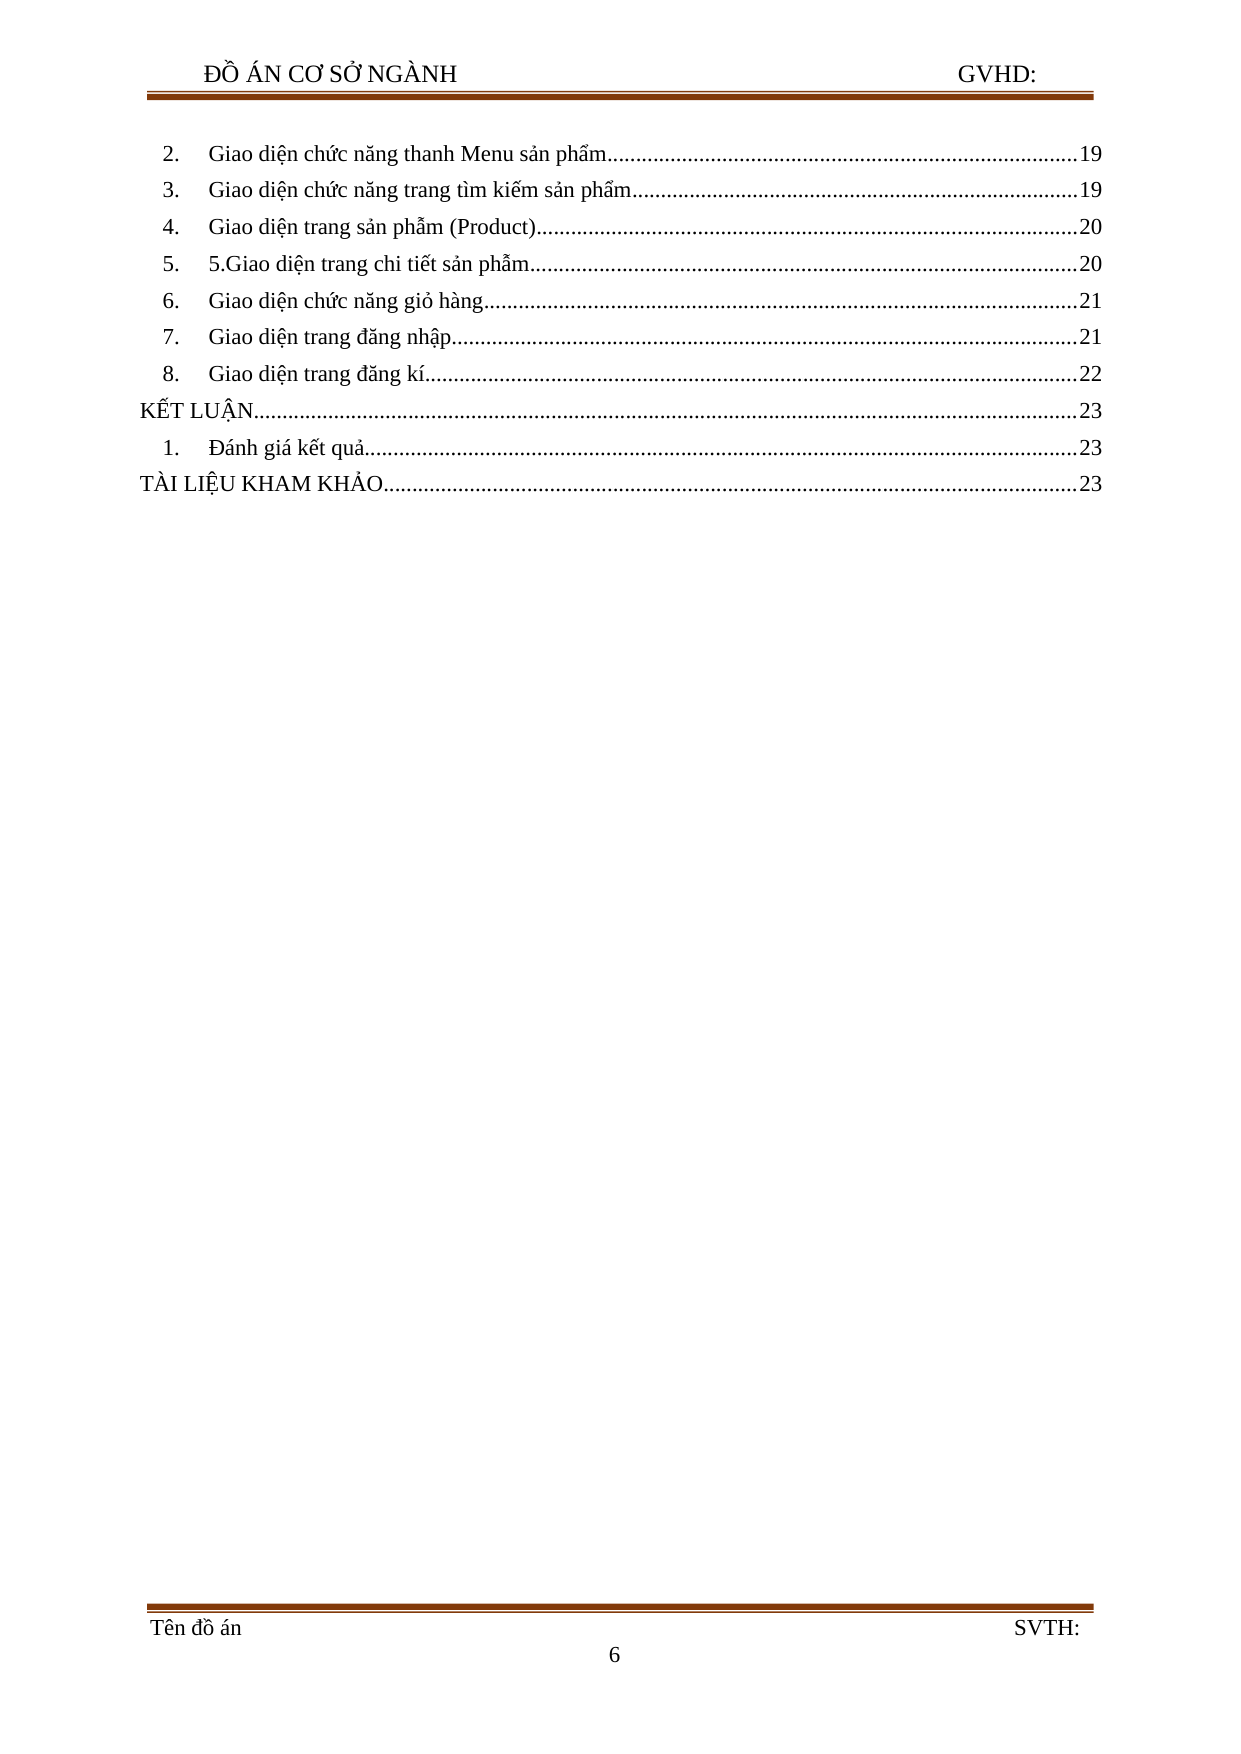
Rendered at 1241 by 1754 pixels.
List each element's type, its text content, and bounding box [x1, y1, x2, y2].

text TÀI LIỆU KHAM KHẢO 23 [139, 471, 1103, 497]
text 4. Giao diện trang sản phẫm (Product) 20 [162, 213, 1103, 239]
text 7. Giao diện trang đăng nhập 21 [162, 323, 1103, 350]
text KẾT LUẬN 23 [139, 397, 1103, 423]
text 5. 5.Giao diện trang chi tiết sản phẫm 20 [162, 250, 1103, 276]
text 2. Giao diện chức năng thanh Menu sản phẩm 19 [162, 139, 1103, 166]
text 6. Giao diện chức năng giỏ hàng 21 [162, 287, 1103, 313]
text 1. Đánh giá kết quả 23 [162, 434, 1103, 460]
text 8. Giao diện trang đăng kí 22 [162, 360, 1103, 387]
text 3. Giao diện chức năng trang tìm kiếm sản phẩm 19 [162, 176, 1103, 203]
